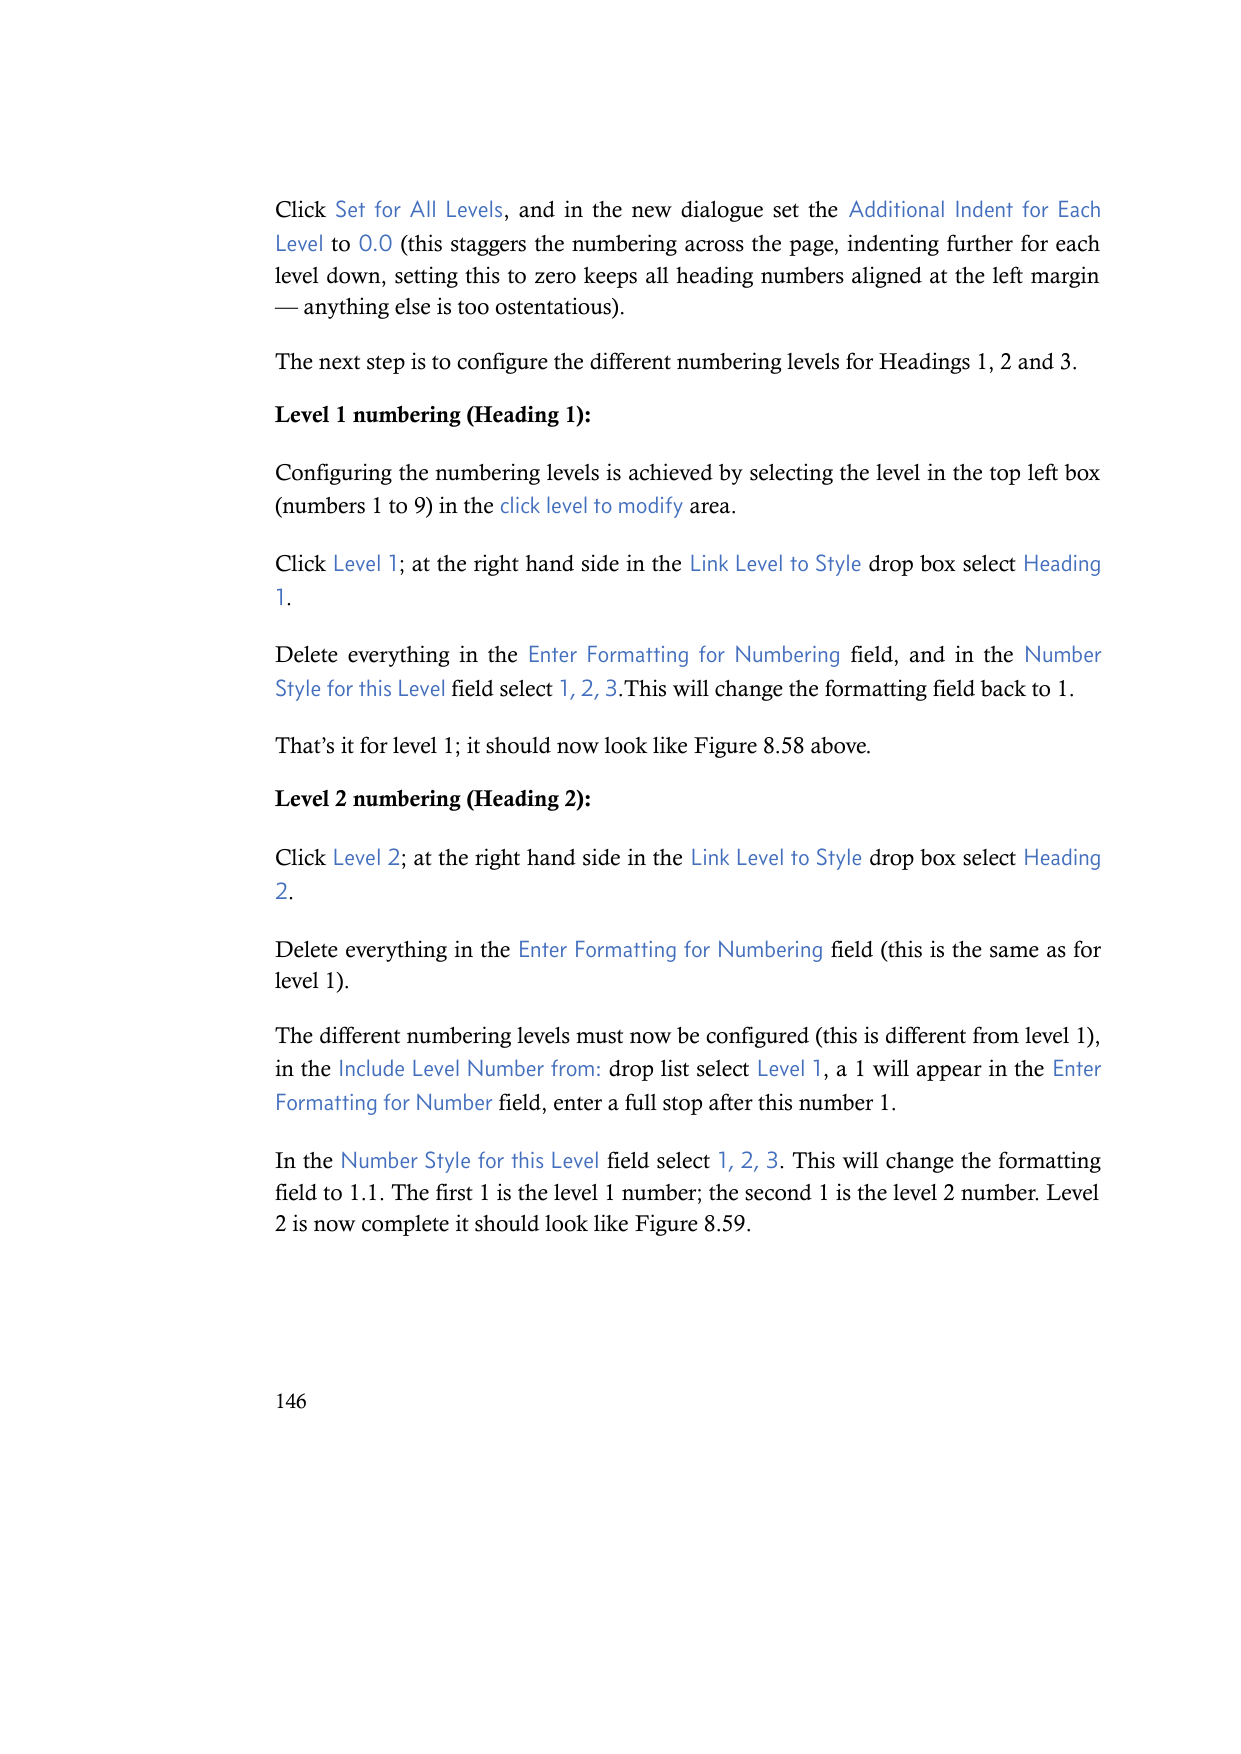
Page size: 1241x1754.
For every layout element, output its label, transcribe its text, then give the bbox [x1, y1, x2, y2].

text Level 2 numbering (Heading 2): [275, 787, 1101, 814]
text Level 1 numbering (Heading 1): [275, 403, 1101, 430]
text Click Level 2; at the right hand side in the Link Level to Style drop box select Heading 2. [275, 842, 1101, 905]
text Configuring the numbering levels is achieved by selecting the level in the top left box (numbers 1 to 9) in the click level to modify area. [275, 459, 1101, 519]
text Delete everything in the Enter Formatting for Numbering field, and in the Number Style for this Level field select 1, 2, 3.This will change the formatting field back to 1. [275, 640, 1101, 703]
text The different numbering levels must now be configured (this is different from level 1), in the Include Level Number from: drop list select Level 1, a 1 will appear in the Enter Formatting for Number field, enter a full stop after this number 1. [275, 1023, 1101, 1117]
text Click Set for All Levels, and in the new dialogue set the Additional Indent for Each Level to 0.0 (this staggers the numbering across the page, indenting further for each level down, setting this to zero keeps all heading numbers aligned at the left margin — anything else is too ostentatious). [275, 195, 1101, 320]
text The next step is to configure the different numbering levels for Headings 1, 2 and 3. [275, 348, 1101, 375]
text Click Level 1; at the right hand side in the Link Level to Style drop box select Heading 1. [275, 548, 1101, 611]
text Delete everything in the Enter Formatting for Numbering field (this is the same as for level 1). [275, 934, 1101, 994]
